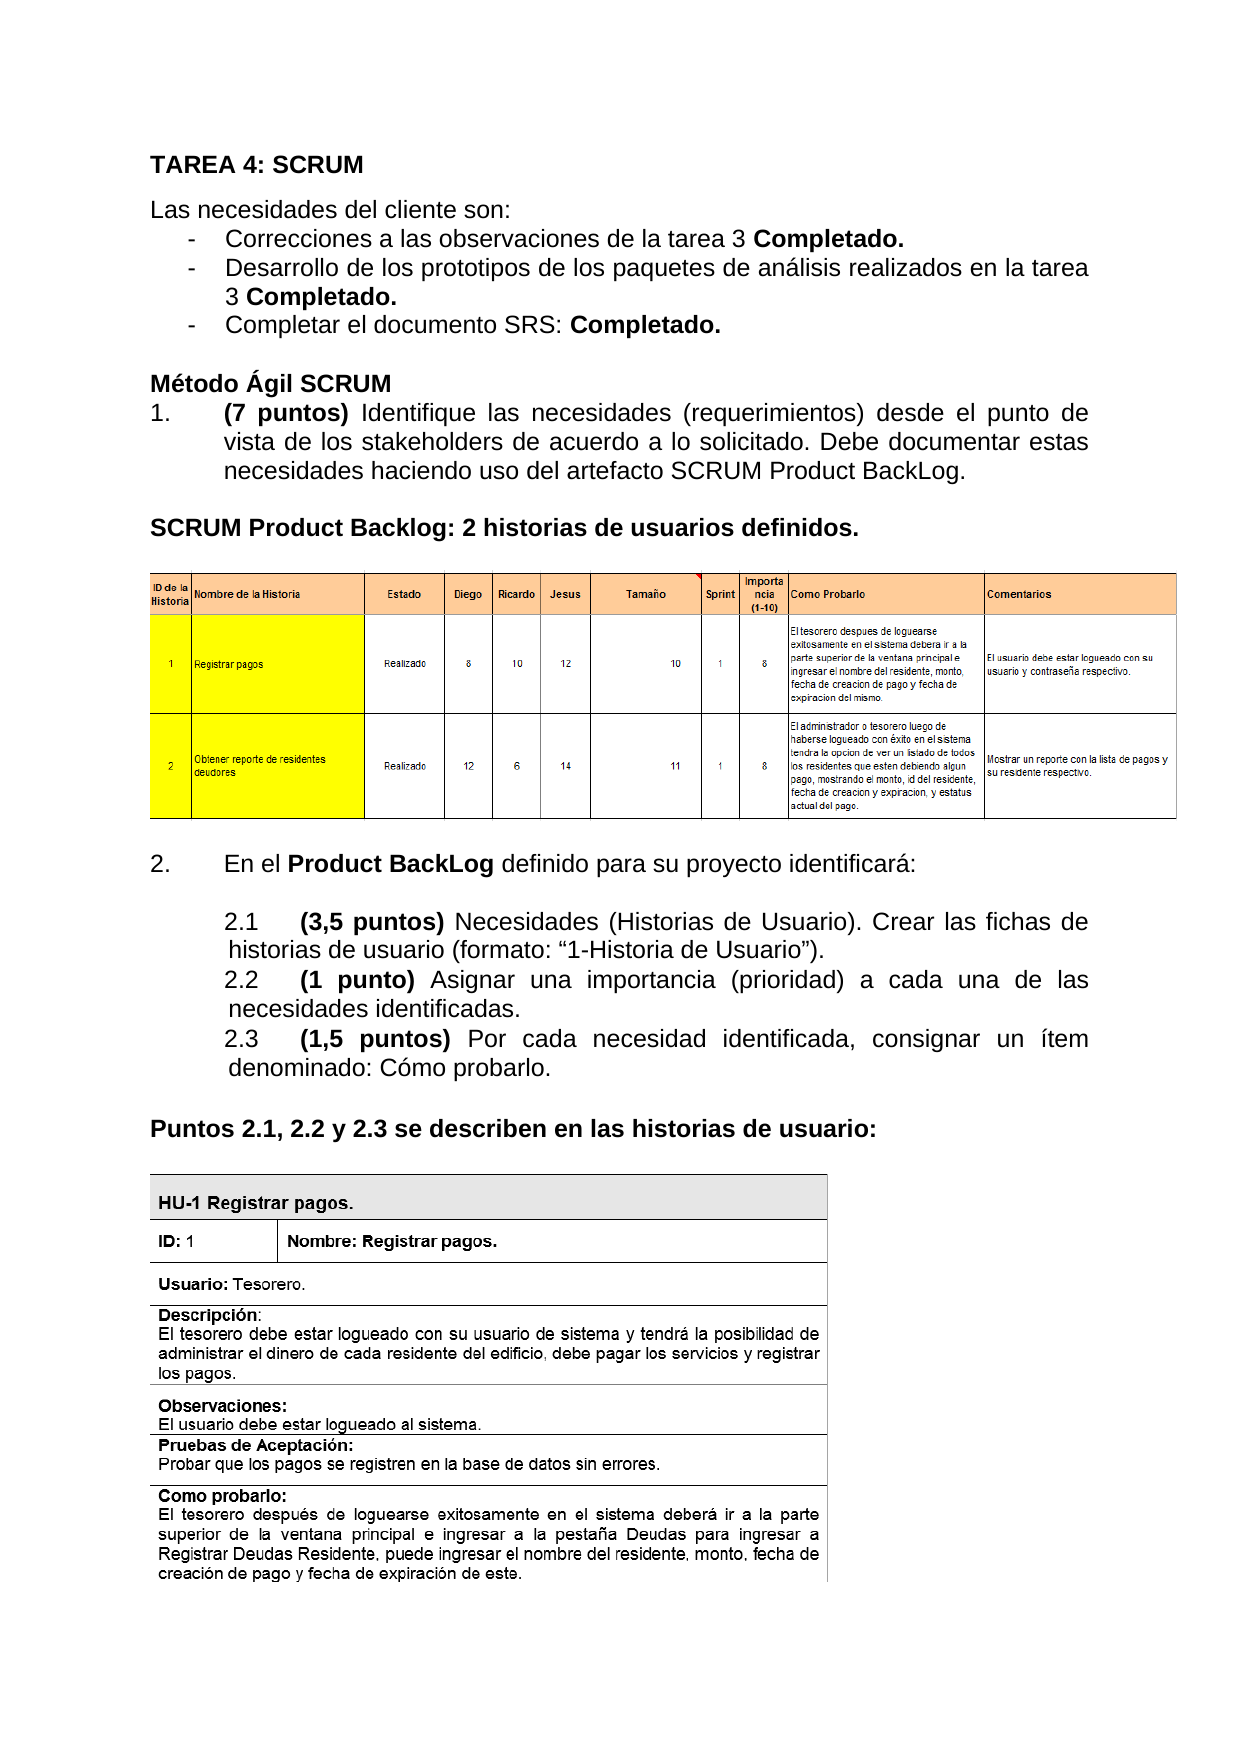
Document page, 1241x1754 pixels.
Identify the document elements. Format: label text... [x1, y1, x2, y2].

subtitle TAREA 4: SCRUM [150, 150, 1090, 179]
list Correcciones a las observaciones de la tarea 3 Completado. [187, 224, 1090, 253]
picture [150, 1174, 828, 1582]
picture [150, 570, 1177, 821]
text SCRUM Product Backlog: 2 historias de usuarios definidos. [150, 513, 1090, 542]
list (1,5 puntos) Por cada necesidad identificada, consignar un ítem denominado: Cómo probarlo. [224, 1024, 1090, 1082]
list En el Product BackLog definido para su proyecto identificará: [150, 849, 1090, 878]
list (7 puntos) Identifique las necesidades (requerimientos) desde el punto de vista de los stakeholders de acuerdo a lo solicitado. Debe documentar estas necesidades haciendo uso del artefacto SCRUM Product BackLog. [150, 398, 1090, 484]
list (1 punto) Asignar una importancia (prioridad) a cada una de las necesidades identificadas. [224, 966, 1090, 1023]
list Desarrollo de los prototipos de los paquetes de análisis realizados en la tarea 3 Completado. [187, 253, 1090, 311]
list (3,5 puntos) Necesidades (Historias de Usuario). Crear las fichas de historias de usuario (formato: “1-Historia de Usuario”). [224, 907, 1090, 964]
text Las necesidades del cliente son: [150, 196, 1090, 224]
text Puntos 2.1, 2.2 y 2.3 se describen en las historias de usuario: [150, 1114, 1090, 1142]
text Método Ágil SCRUM [150, 369, 1090, 398]
list Completar el documento SRS: Completado. [187, 311, 1090, 339]
